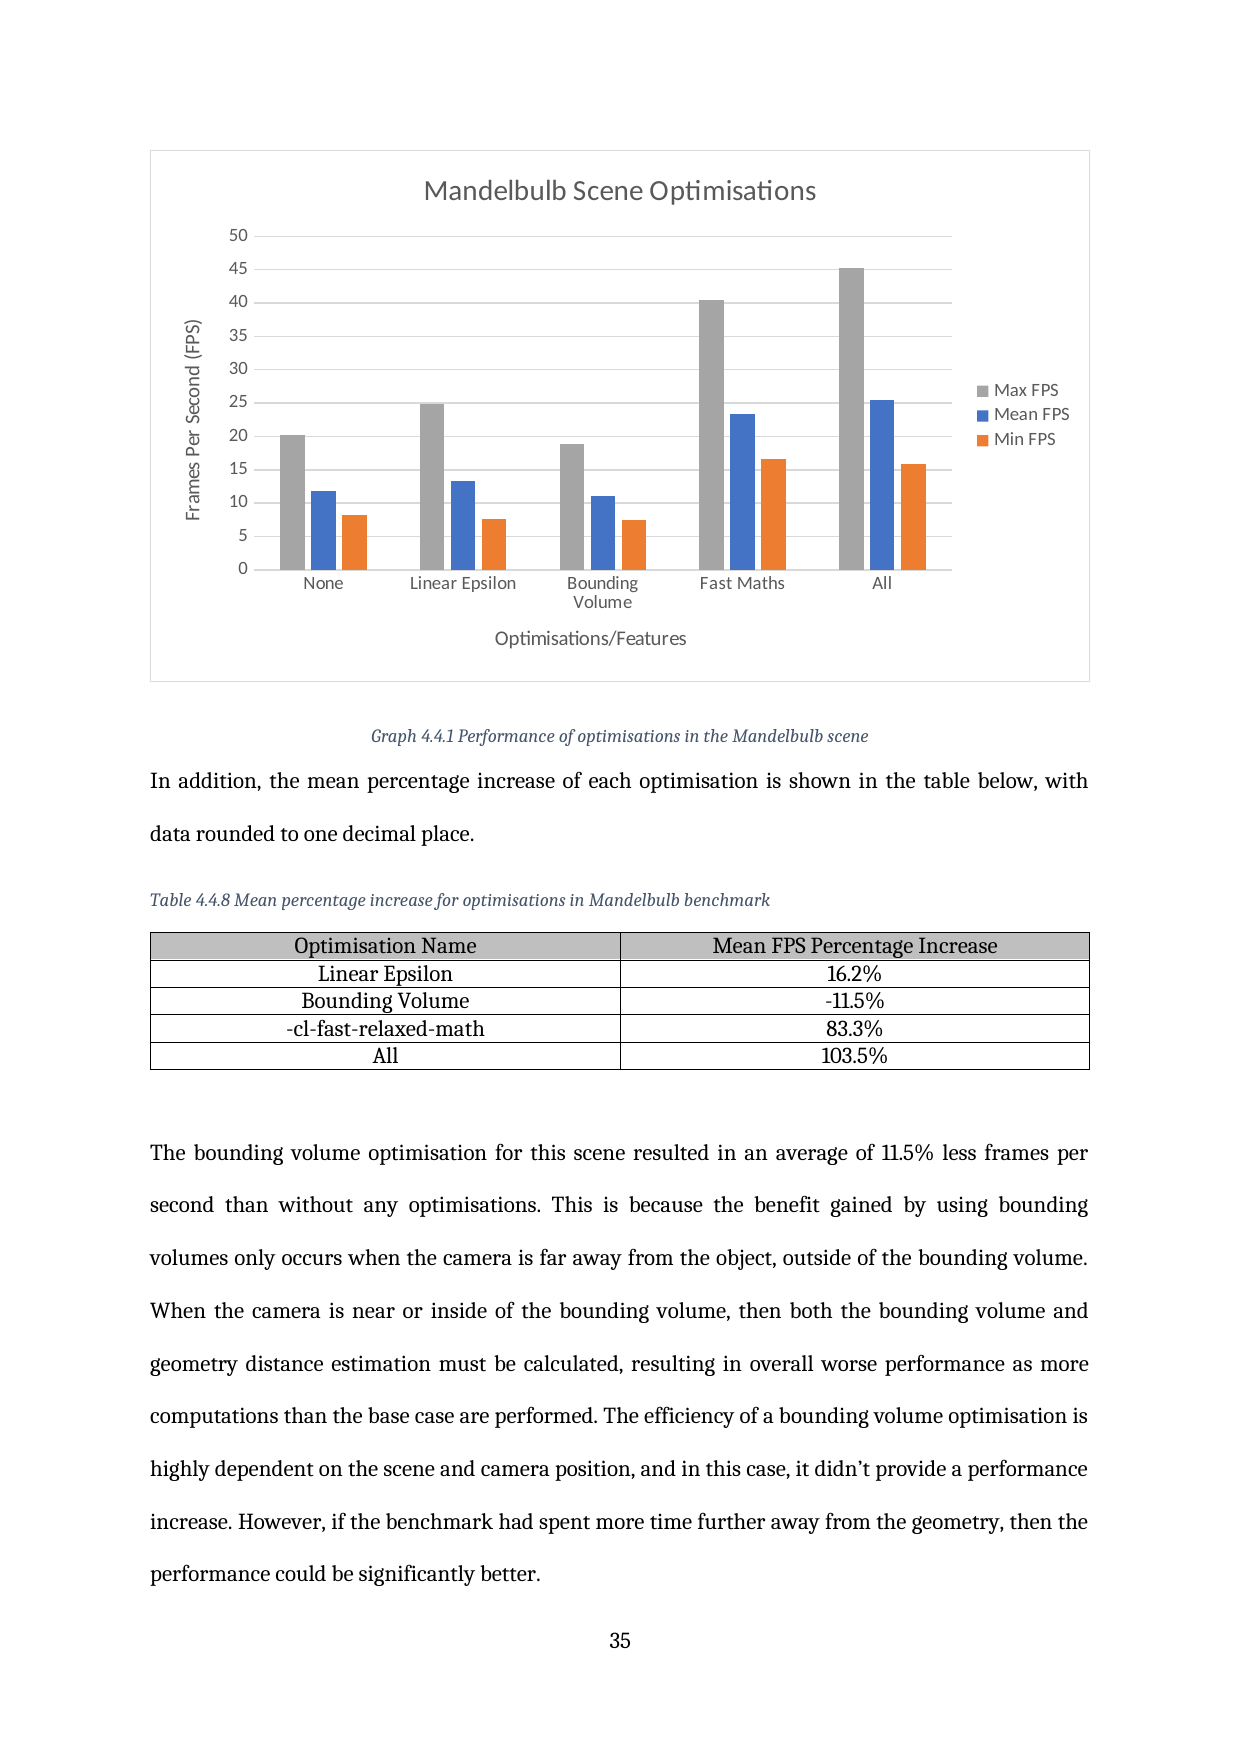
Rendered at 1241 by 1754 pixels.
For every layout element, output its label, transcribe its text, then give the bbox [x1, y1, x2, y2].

table_cell 83.3% [621, 1015, 1089, 1042]
table_cell Linear Epsilon [151, 961, 620, 987]
text In addition, the mean percentage increase of each optimisation is shown in the table below, with data rounded to one decimal place. [150, 768, 1090, 847]
text Graph 4.4.1 Performance of optimisations in the Mandelbulb scene [150, 725, 1090, 747]
table_header Optimisation Name [151, 933, 620, 959]
table_cell 16.2% [621, 961, 1089, 987]
text The bounding volume optimisation for this scene resulted in an average of 11.5% less frames per second than without any optimisations. This is because the benefit gained by using bounding volumes only occurs when the camera is far away from the object, outside of the bounding volume. When the camera is near or inside of the bounding volume, then both the bounding volume and geometry distance estimation must be calculated, resulting in overall worse performance as more computations than the base case are performed. The efficiency of a bounding volume optimisation is highly dependent on the scene and camera position, and in this case, it didn’t provide a performance increase. However, if the benchmark had spent more time further away from the geometry, then the performance could be significantly better. [150, 1139, 1090, 1587]
table_cell -11.5% [621, 988, 1089, 1014]
table_cell 103.5% [621, 1043, 1089, 1069]
table_cell All [151, 1043, 620, 1069]
table_cell -cl-fast-relaxed-math [151, 1015, 620, 1042]
table_header Mean FPS Percentage Increase [621, 933, 1089, 959]
table_cell Bounding Volume [151, 988, 620, 1014]
